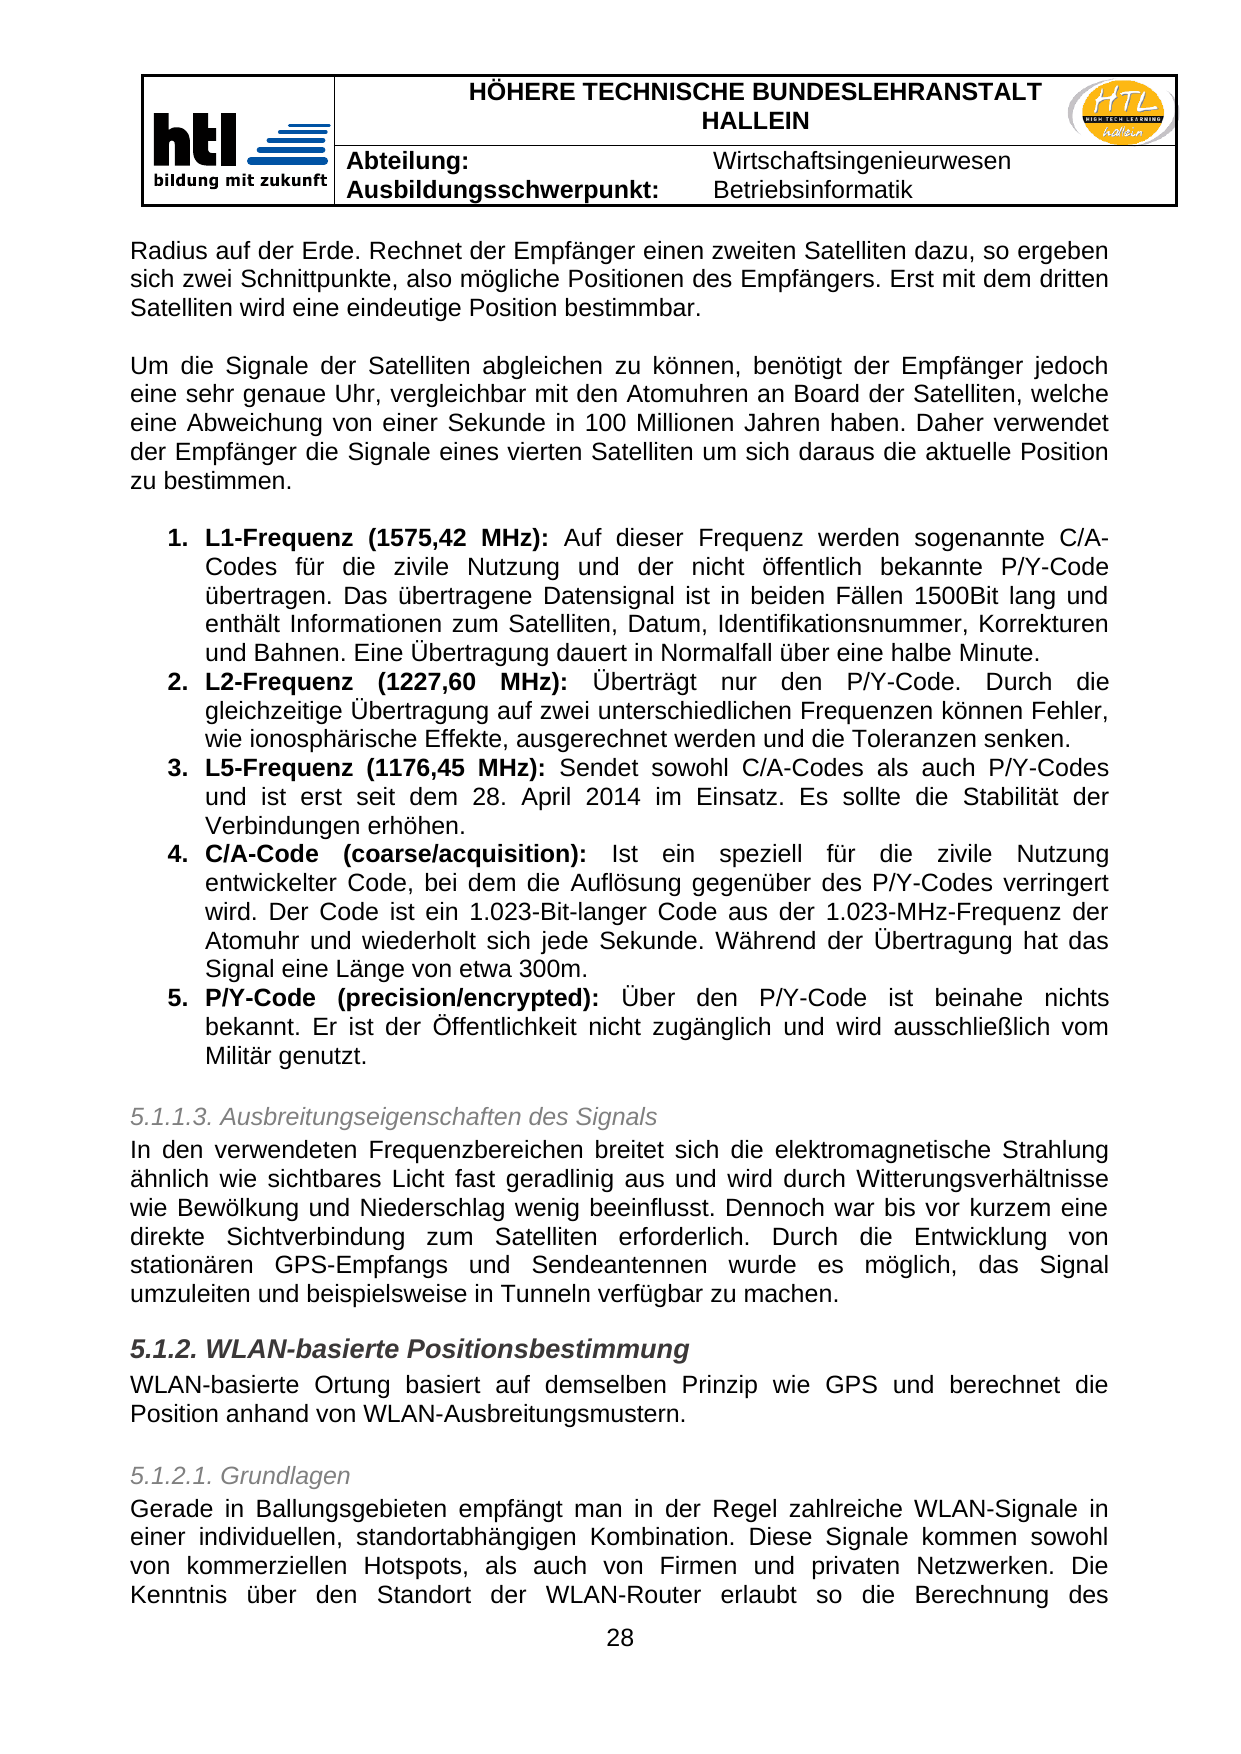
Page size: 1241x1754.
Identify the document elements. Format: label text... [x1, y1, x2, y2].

text Um die Signale der Satelliten abgleichen zu können, benötigt der Empfänger jedoch eine sehr genaue Uhr, vergleichbar mit den Atomuhren an Board der Satelliten, welche eine Abweichung von einer Sekunde in 100 Millionen Jahren haben. Daher verwendet der Empfänger die Signale eines vierten Satelliten um sich daraus die aktuelle Position zu bestimmen. [130, 351, 1110, 494]
list L5-Frequenz (1176,45 MHz): Sendet sowohl C/A-Codes als auch P/Y-Codes und ist erst seit dem 28. April 2014 im Einsatz. Es sollte die Stabilität der Verbindungen erhöhen. [167, 753, 1110, 839]
text WLAN-basierte Ortung basiert auf demselben Prinzip wie GPS und berechnet die Position anhand von WLAN-Ausbreitungsmustern. [130, 1370, 1110, 1428]
list L2-Frequenz (1227,60 MHz): Überträgt nur den P/Y-Code. Durch die gleichzeitige Übertragung auf zwei unterschiedlichen Frequenzen können Fehler, wie ionosphärische Effekte, ausgerechnet werden und die Toleranzen senken. [167, 667, 1110, 753]
text 5.1.1.3. Ausbreitungseigenschaften des Signals [130, 1102, 1110, 1131]
list P/Y-Code (precision/encrypted): Über den P/Y-Code ist beinahe nichts bekannt. Er ist der Öffentlichkeit nicht zugänglich und wird ausschließlich vom Militär genutzt. [167, 983, 1110, 1069]
list C/A-Code (coarse/acquisition): Ist ein speziell für die zivile Nutzung entwickelter Code, bei dem die Auflösung gegenüber des P/Y-Codes verringert wird. Der Code ist ein 1.023-Bit-langer Code aus der 1.023-MHz-Frequenz der Atomuhr und wiederholt sich jede Sekunde. Während der Übertragung hat das Signal eine Länge von etwa 300m. [167, 839, 1110, 983]
list L1-Frequenz (1575,42 MHz): Auf dieser Frequenz werden sogenannte C/A-Codes für die zivile Nutzung und der nicht öffentlich bekannte P/Y-Code übertragen. Das übertragene Datensignal ist in beiden Fällen 1500Bit lang und enthält Informationen zum Satelliten, Datum, Identifikationsnummer, Korrekturen und Bahnen. Eine Übertragung dauert in Normalfall über eine halbe Minute. [167, 523, 1110, 667]
picture [1067, 78, 1175, 145]
text In den verwendeten Frequenzbereichen breitet sich die elektromagnetische Strahlung ähnlich wie sichtbares Licht fast geradlinig aus und wird durch Witterungsverhältnisse wie Bewölkung und Niederschlag wenig beeinflusst. Dennoch war bis vor kurzem eine direkte Sichtverbindung zum Satelliten erforderlich. Durch die Entwicklung von stationären GPS-Empfangs und Sendeantennen wurde es möglich, das Signal umzuleiten und beispielsweise in Tunneln verfügbar zu machen. [130, 1135, 1110, 1308]
subtitle 5.1.2. WLAN-basierte Positionsbestimmung [130, 1333, 1110, 1364]
text 5.1.2.1. Grundlagen [130, 1461, 1110, 1489]
